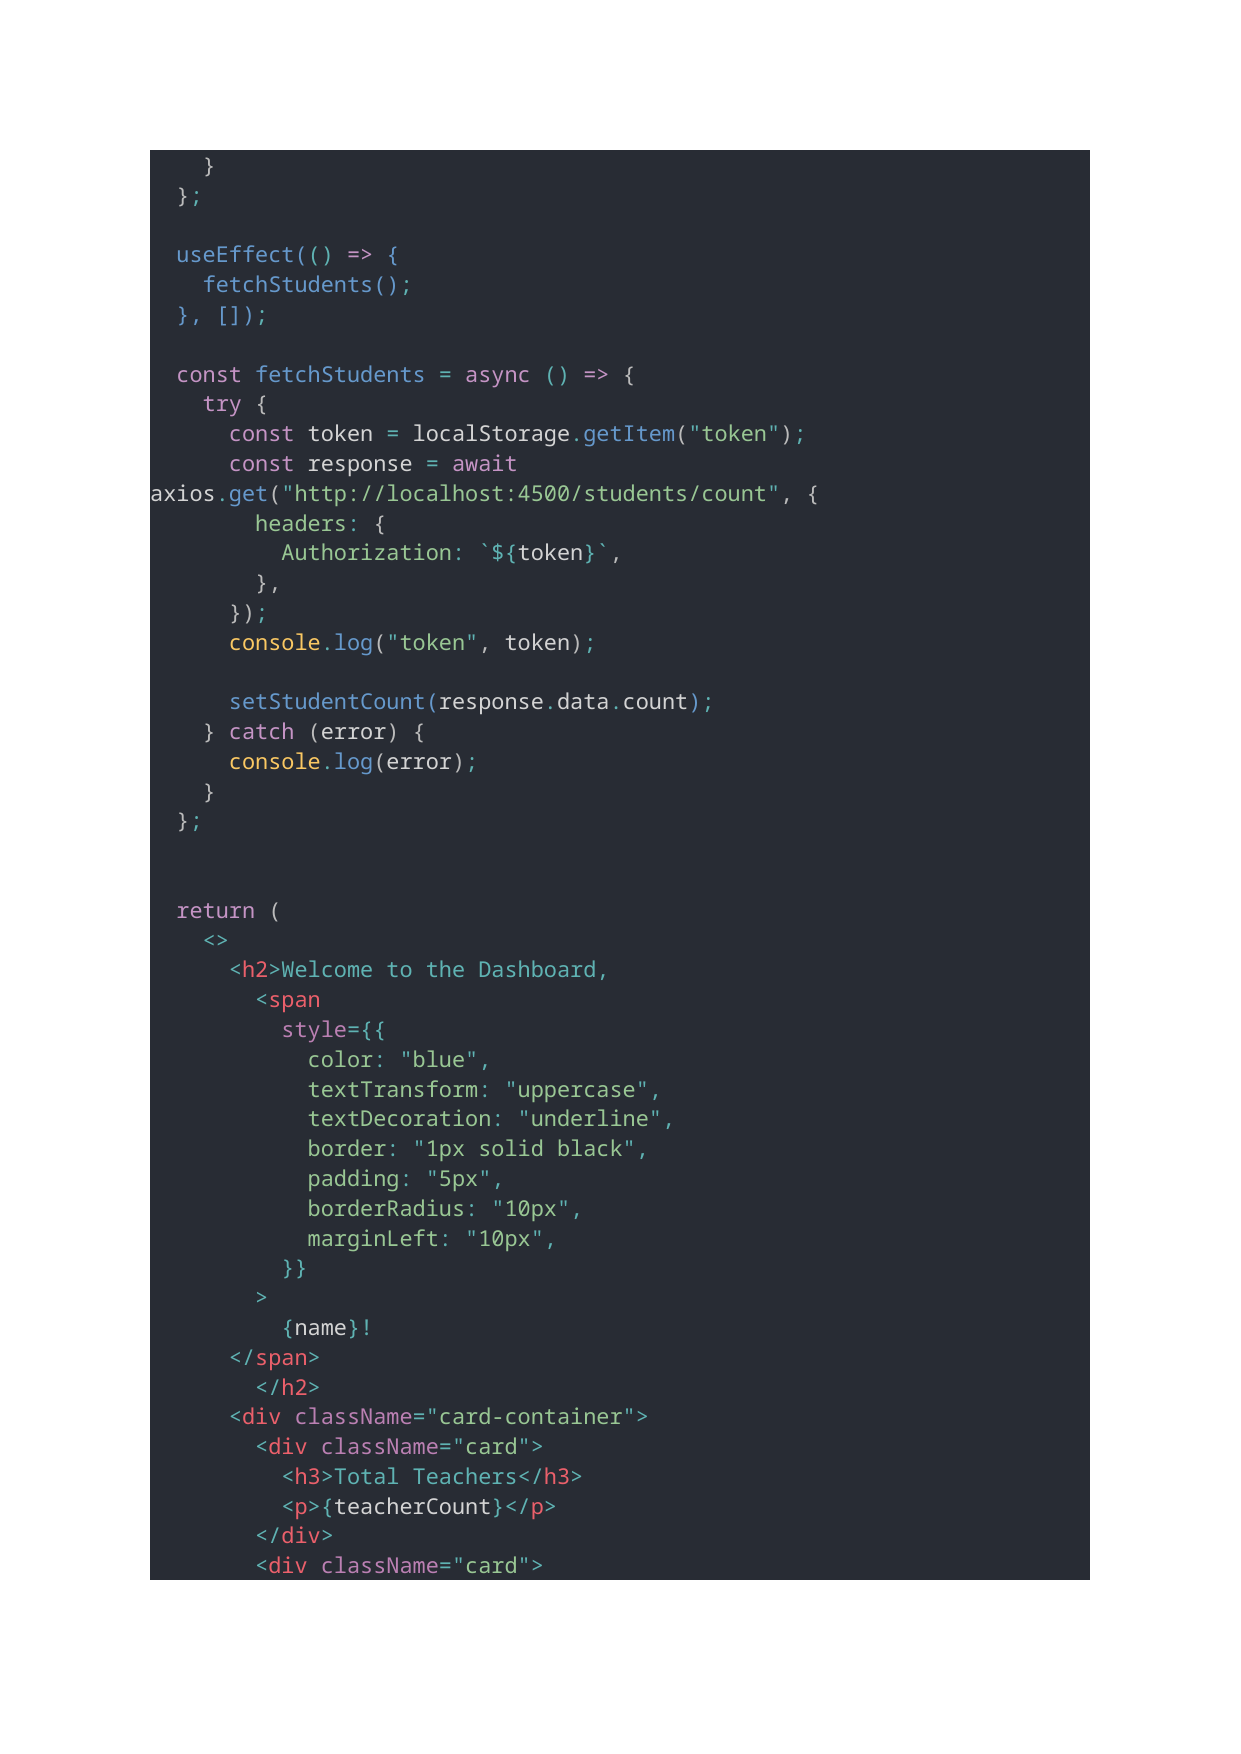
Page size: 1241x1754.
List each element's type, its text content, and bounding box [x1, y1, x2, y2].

text console.log("token", token); [150, 627, 1090, 656]
text fetchStudents(); [150, 269, 1090, 299]
text textTransform: "uppercase", [150, 1073, 1090, 1103]
text color: "blue", [150, 1044, 1090, 1073]
text {name}! [150, 1312, 1090, 1342]
text <h2>Welcome to the Dashboard, [150, 954, 1090, 984]
text <> [150, 924, 1090, 954]
text </h2> [150, 1371, 1090, 1401]
text const token = localStorage.getItem("token"); [150, 418, 1090, 448]
text style={{ [150, 1014, 1090, 1044]
text setStudentCount(response.data.count); [150, 686, 1090, 716]
text marginLeft: "10px", [150, 1222, 1090, 1252]
text padding: "5px", [150, 1163, 1090, 1193]
text }); [150, 597, 1090, 627]
text }; [150, 180, 1090, 209]
text } [150, 776, 1090, 805]
text const response = await axios.get("http://localhost:4500/students/count", { [150, 448, 1090, 507]
text } catch (error) { [150, 716, 1090, 746]
text border: "1px solid black", [150, 1133, 1090, 1163]
text Authorization: `${token}`, [150, 537, 1090, 567]
text <h3>Total Teachers</h3> [150, 1461, 1090, 1491]
text borderRadius: "10px", [150, 1193, 1090, 1222]
text return ( [150, 895, 1090, 924]
text <div className="card"> [150, 1550, 1090, 1580]
text try { [150, 388, 1090, 418]
text <p>{teacherCount}</p> [150, 1491, 1090, 1520]
text const fetchStudents = async () => { [150, 358, 1090, 388]
text </span> [150, 1342, 1090, 1371]
text > [150, 1282, 1090, 1312]
text }; [150, 805, 1090, 835]
text useEffect(() => { [150, 239, 1090, 269]
text }, [150, 567, 1090, 597]
text } [150, 150, 1090, 180]
text console.log(error); [150, 746, 1090, 776]
text textDecoration: "underline", [150, 1103, 1090, 1133]
text <span [150, 984, 1090, 1014]
text }, []); [150, 299, 1090, 329]
text <div className="card"> [150, 1431, 1090, 1461]
text headers: { [150, 507, 1090, 537]
text }} [150, 1252, 1090, 1282]
text </div> [150, 1520, 1090, 1550]
text <div className="card-container"> [150, 1401, 1090, 1431]
